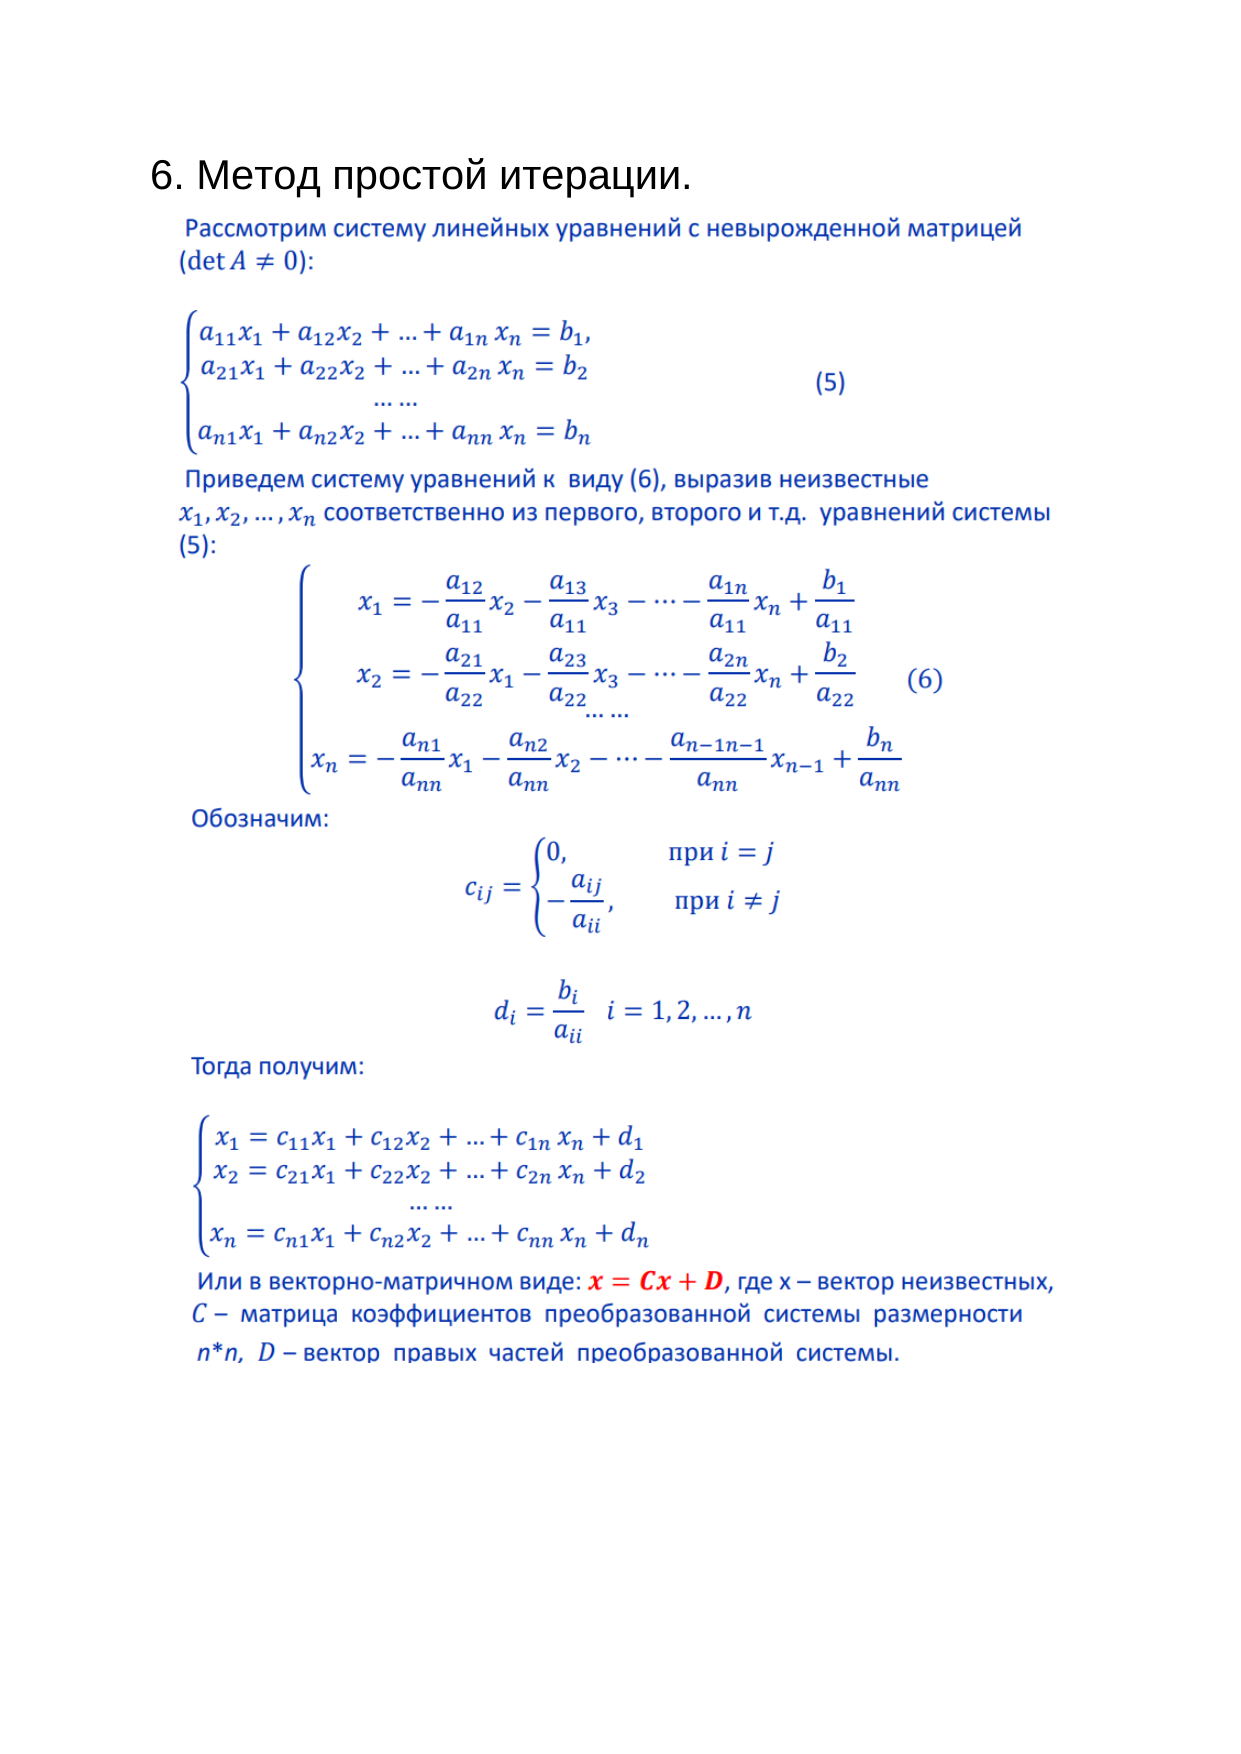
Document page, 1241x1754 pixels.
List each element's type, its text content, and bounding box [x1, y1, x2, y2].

picture [150, 210, 1091, 802]
subtitle 6. Метод простой итерации. [150, 150, 1090, 198]
picture [150, 806, 1091, 1363]
